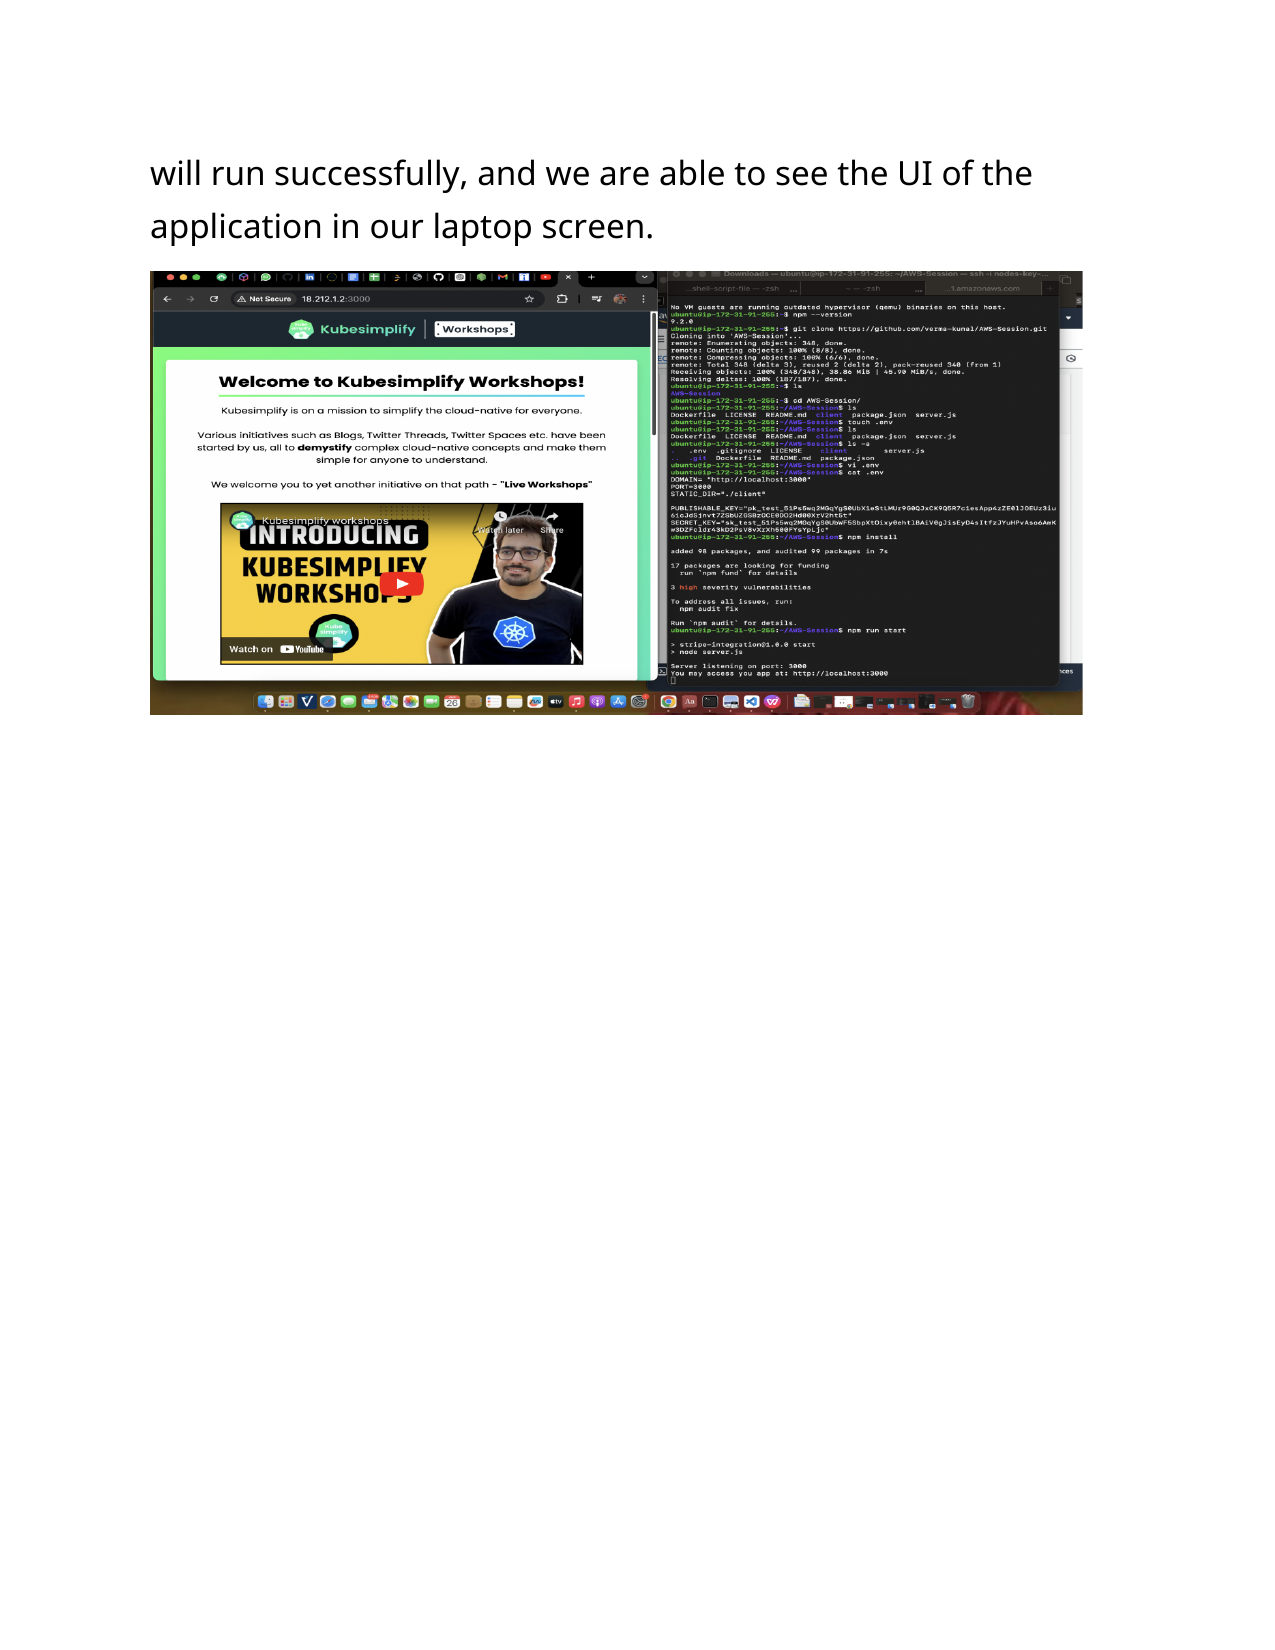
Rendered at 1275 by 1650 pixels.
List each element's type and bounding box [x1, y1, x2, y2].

text [150, 150, 1125, 248]
picture [150, 271, 1083, 715]
